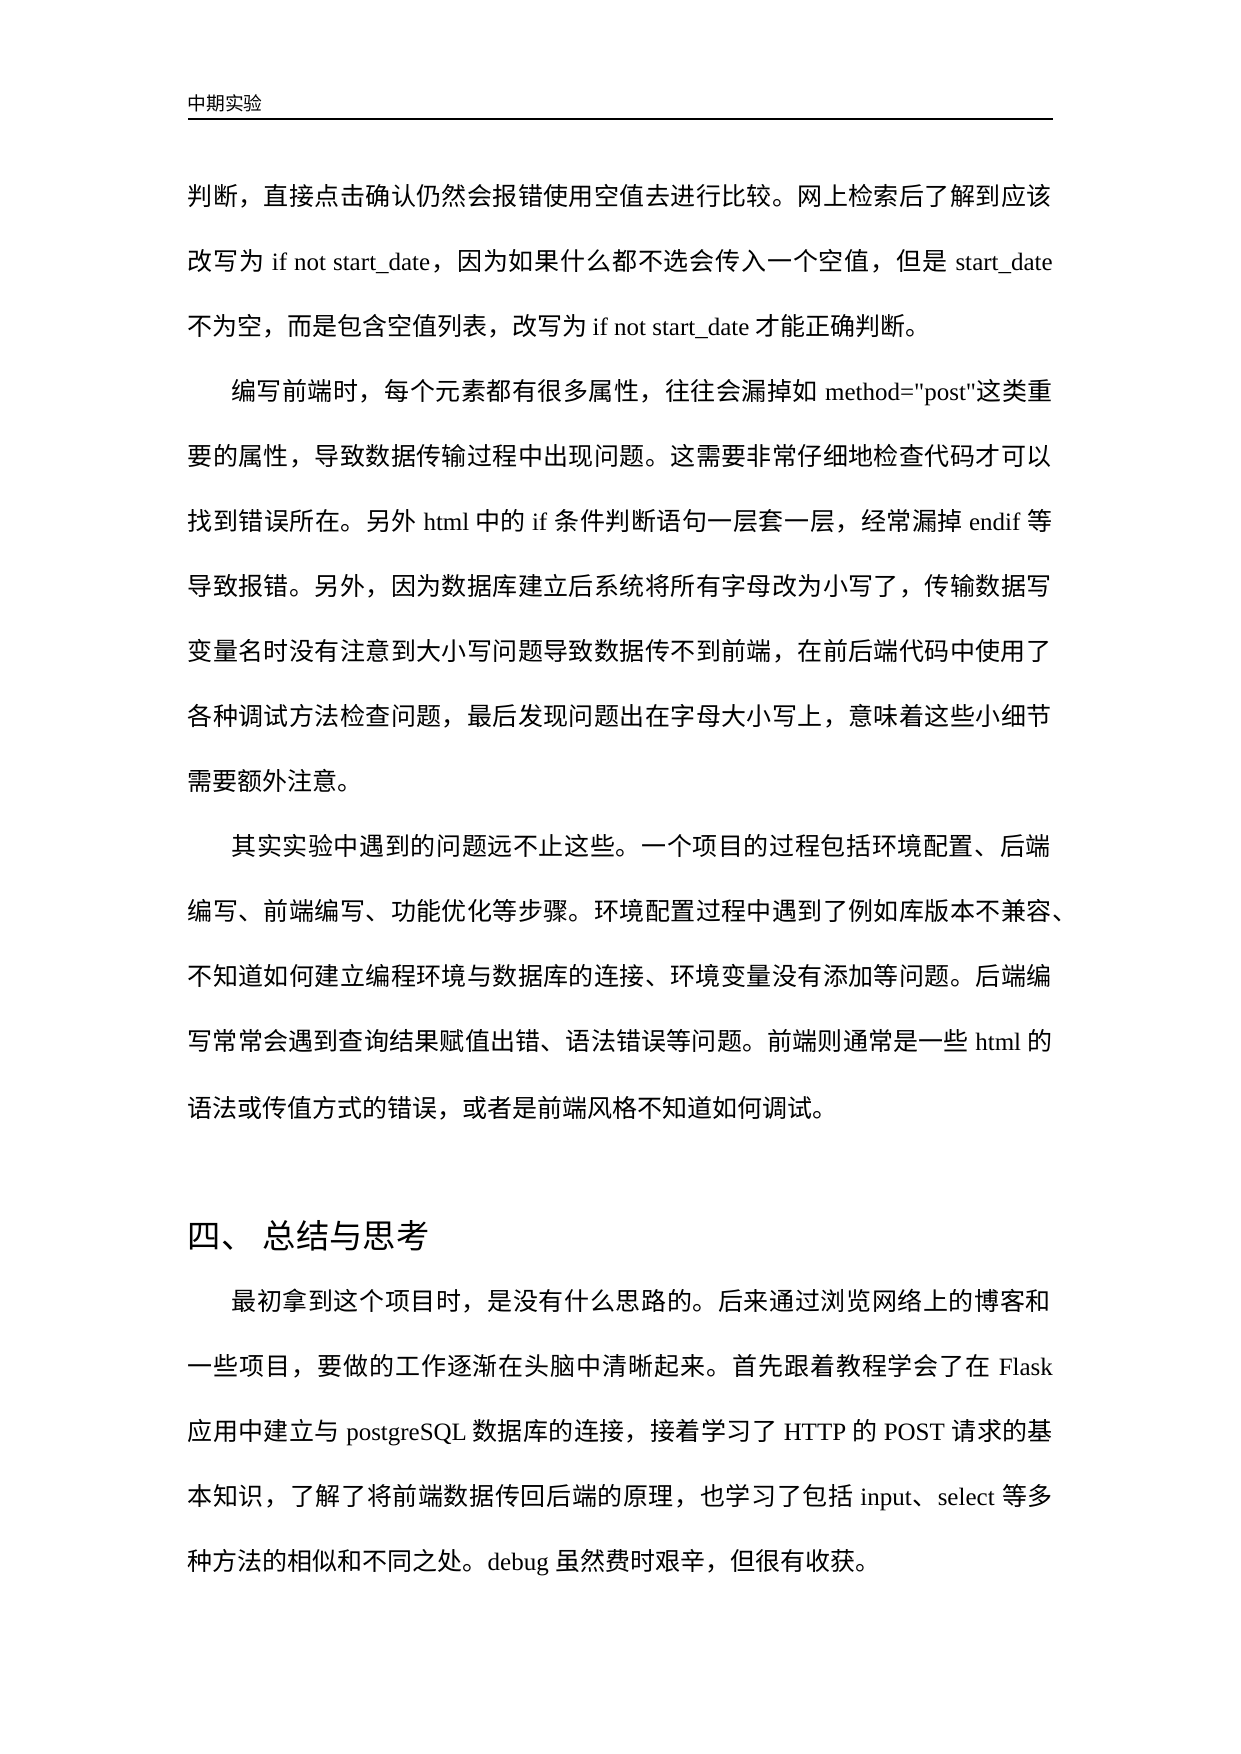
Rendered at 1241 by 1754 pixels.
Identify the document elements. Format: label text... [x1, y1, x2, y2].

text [187, 162, 1053, 357]
text 编写前端时，每个元素都有很多属性，往往会漏掉如 method="post"这类重要的属性，导致数据传输过程中出现问题。这需要非常仔细地检查代码才可以找到错误所在。另外 html中的 if 条件判断语句一层套一层，经常漏掉 endif 等导致报错。另外，因为数据库建立后系统将所有字母改为小写了，传输数据写变量名时没有注意到大小写问题导致数据传不到前端，在前后端代码中使用了各种调试方法检查问题，最后发现问题出在字母大小写上，意味着这些小细节需要额外注意。 [187, 357, 1053, 812]
text 最初拿到这个项目时，是没有什么思路的。后来通过浏览网络上的博客和一些项目，要做的工作逐渐在头脑中清晰起来。首先跟着教程学会了在 Flask 应用中建立与 postgreSQL数据库的连接，接着学习了 HTTP 的 POST 请求的基本知识，了解了将前端数据传回后端的原理，也学习了包括 input、select 等多种方法的相似和不同之处。debug 虽然费时艰辛，但很有收获。 [187, 1267, 1053, 1592]
list 总结与思考 [187, 1202, 1053, 1267]
text 其实实验中遇到的问题远不止这些。一个项目的过程包括环境配置、后端编写、前端编写、功能优化等步骤。环境配置过程中遇到了例如库版本不兼容、不知道如何建立编程环境与数据库的连接、环境变量没有添加等问题。后端编写常常会遇到查询结果赋值出错、语法错误等问题。前端则通常是一些 html 的语法或传值方式的错误，或者是前端风格不知道如何调试。 [187, 812, 1053, 1137]
